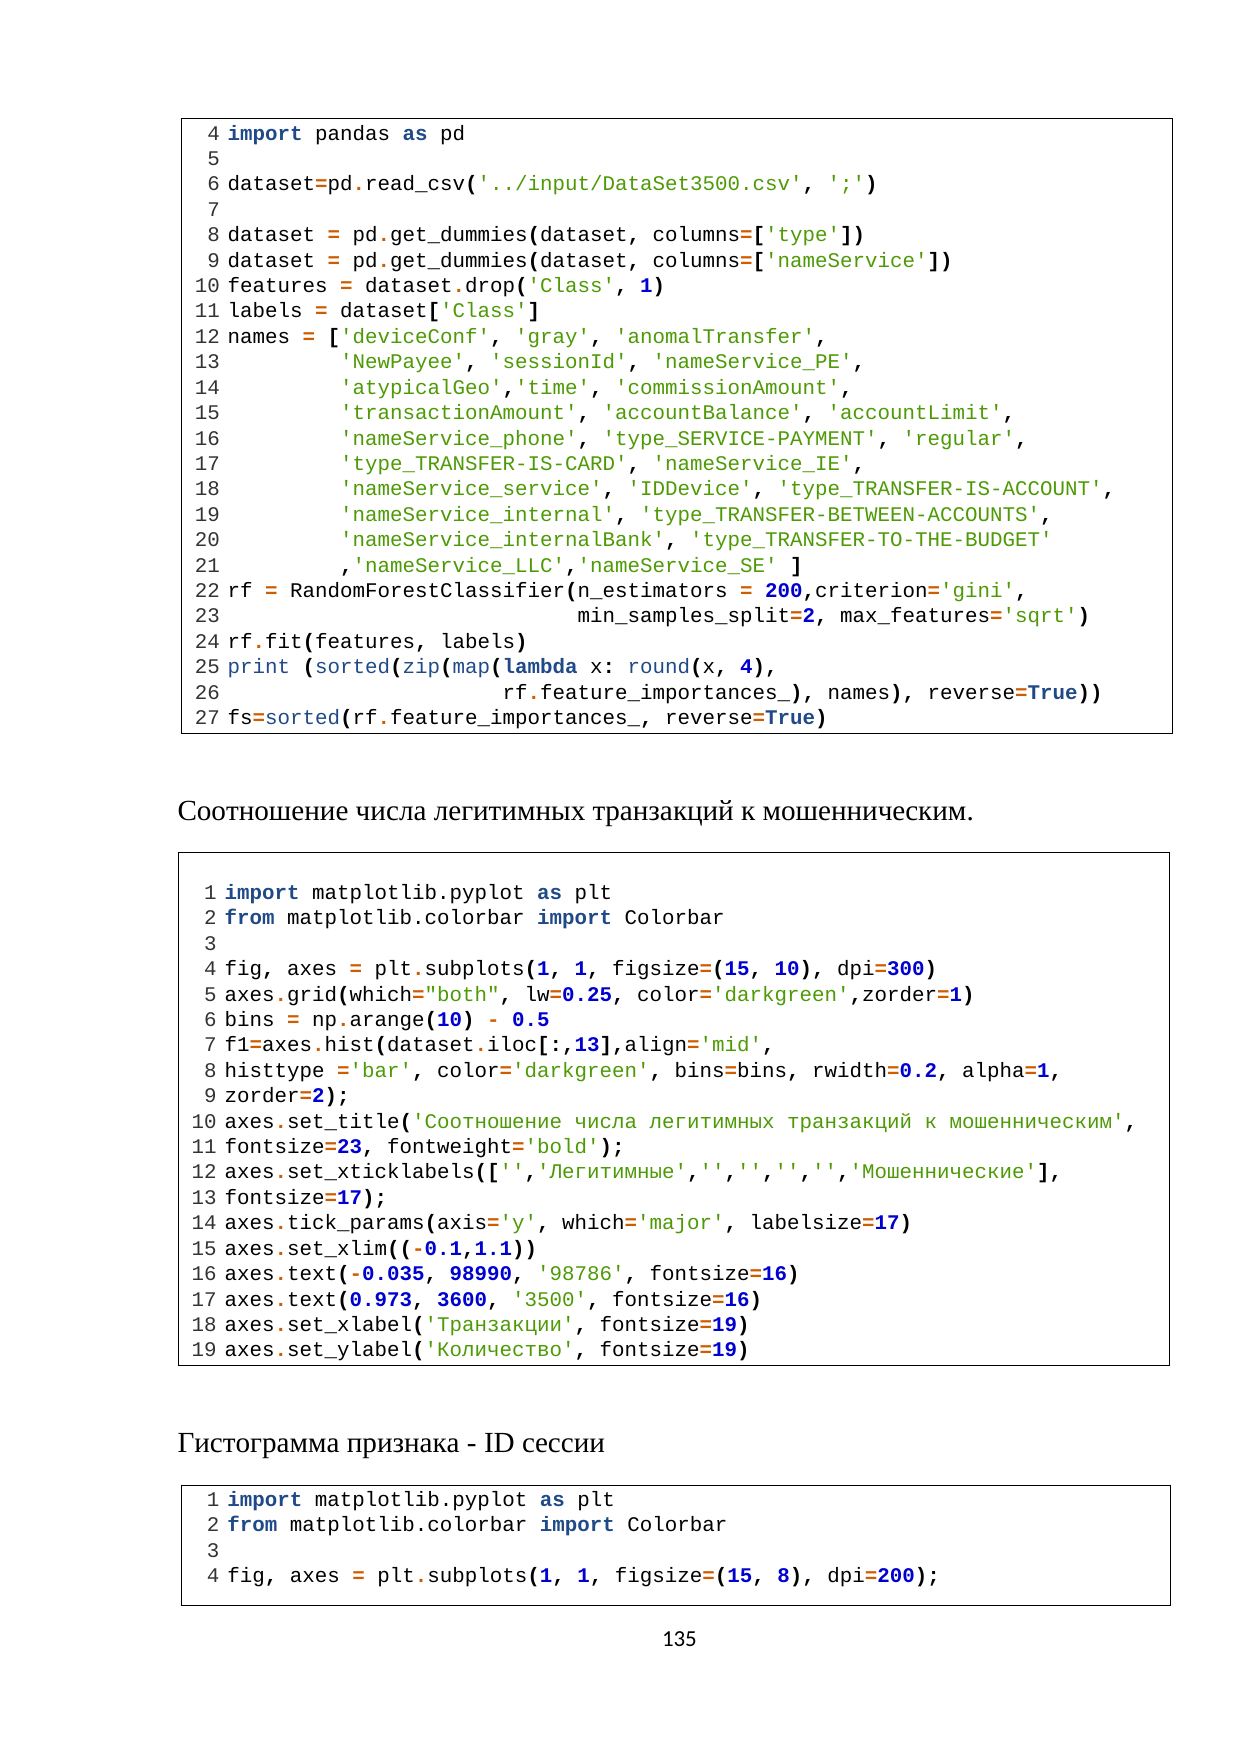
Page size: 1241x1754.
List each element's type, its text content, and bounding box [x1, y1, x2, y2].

table_header [182, 119, 1172, 732]
text Соотношение числа легитимных транзакций к мошенническим. [177, 793, 1181, 826]
text Гистограмма признака - ID сессии [177, 1425, 1181, 1459]
table_header [182, 1486, 1170, 1605]
table_header [179, 853, 1169, 1365]
